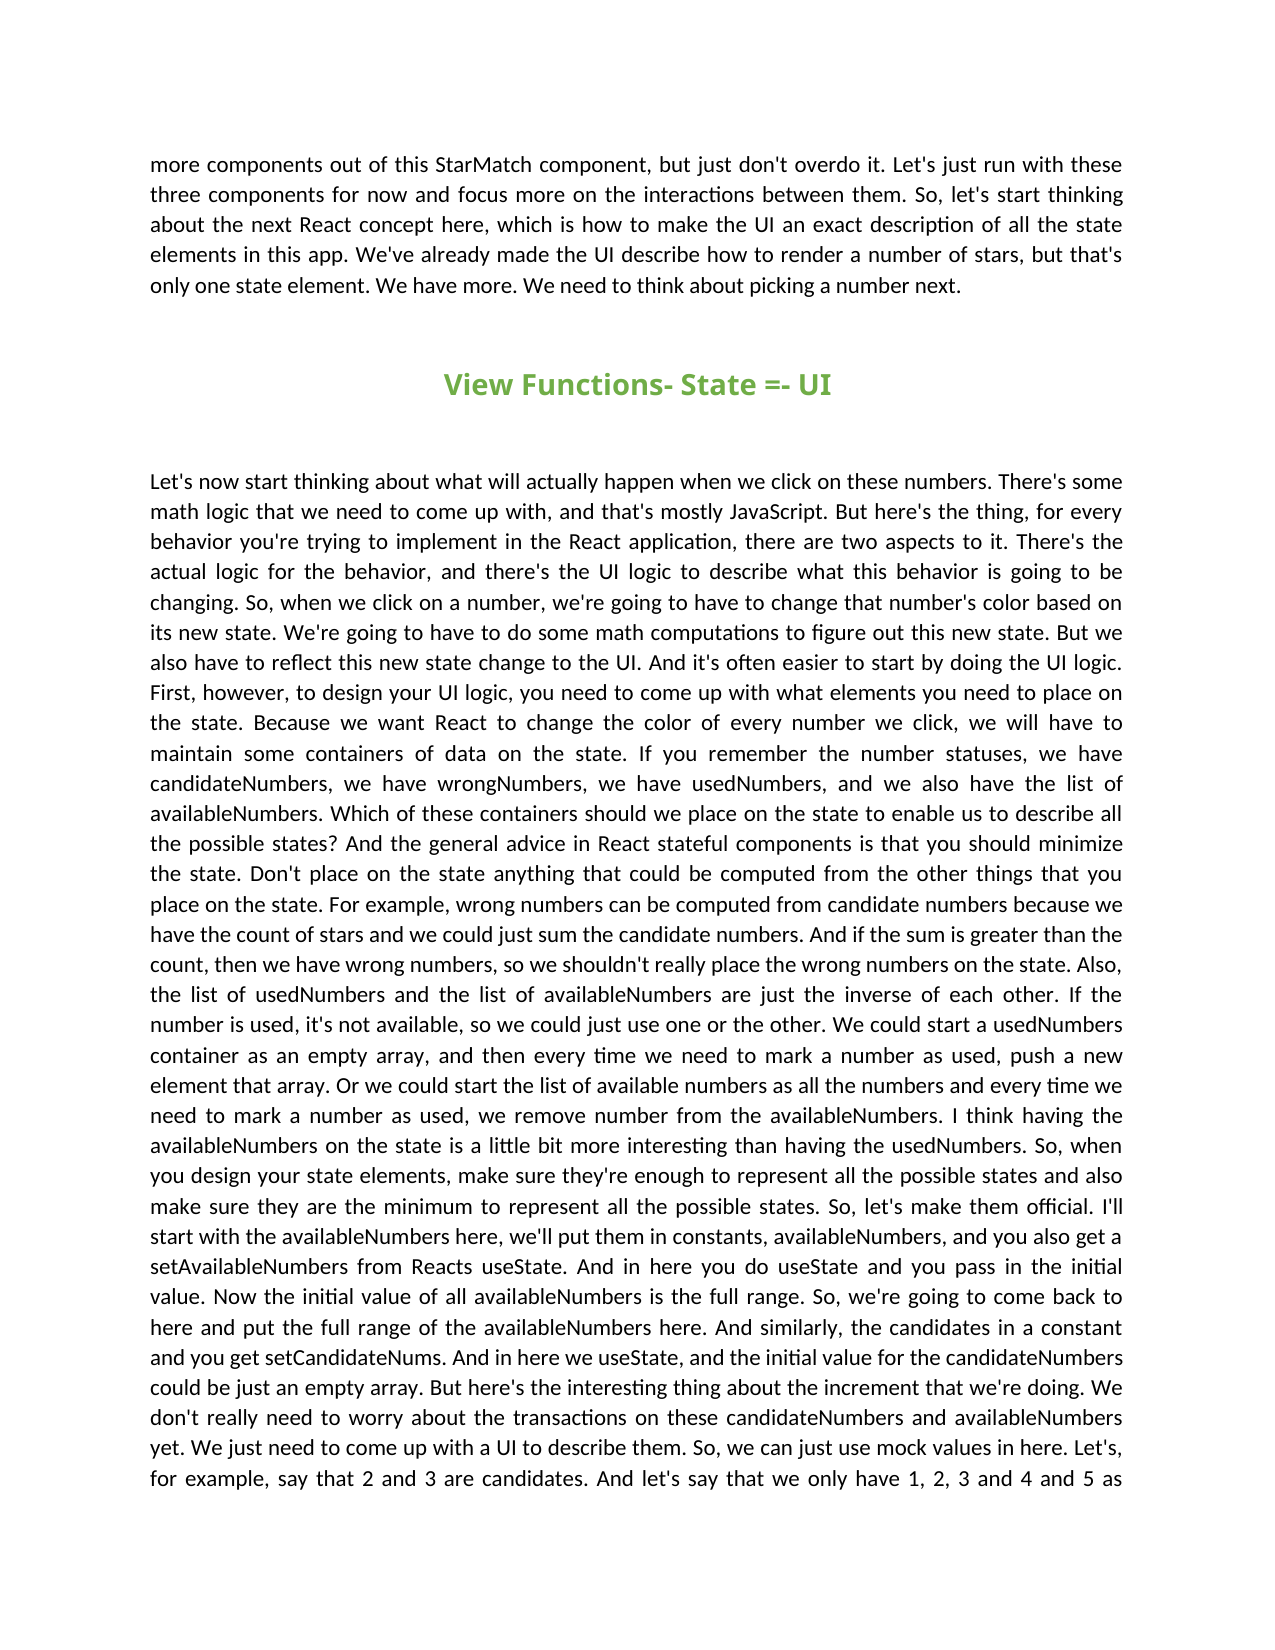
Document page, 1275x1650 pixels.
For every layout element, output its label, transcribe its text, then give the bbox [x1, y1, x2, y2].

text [150, 150, 1125, 299]
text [150, 467, 1125, 1492]
subtitle View Functions- State =- UI [150, 364, 1125, 404]
